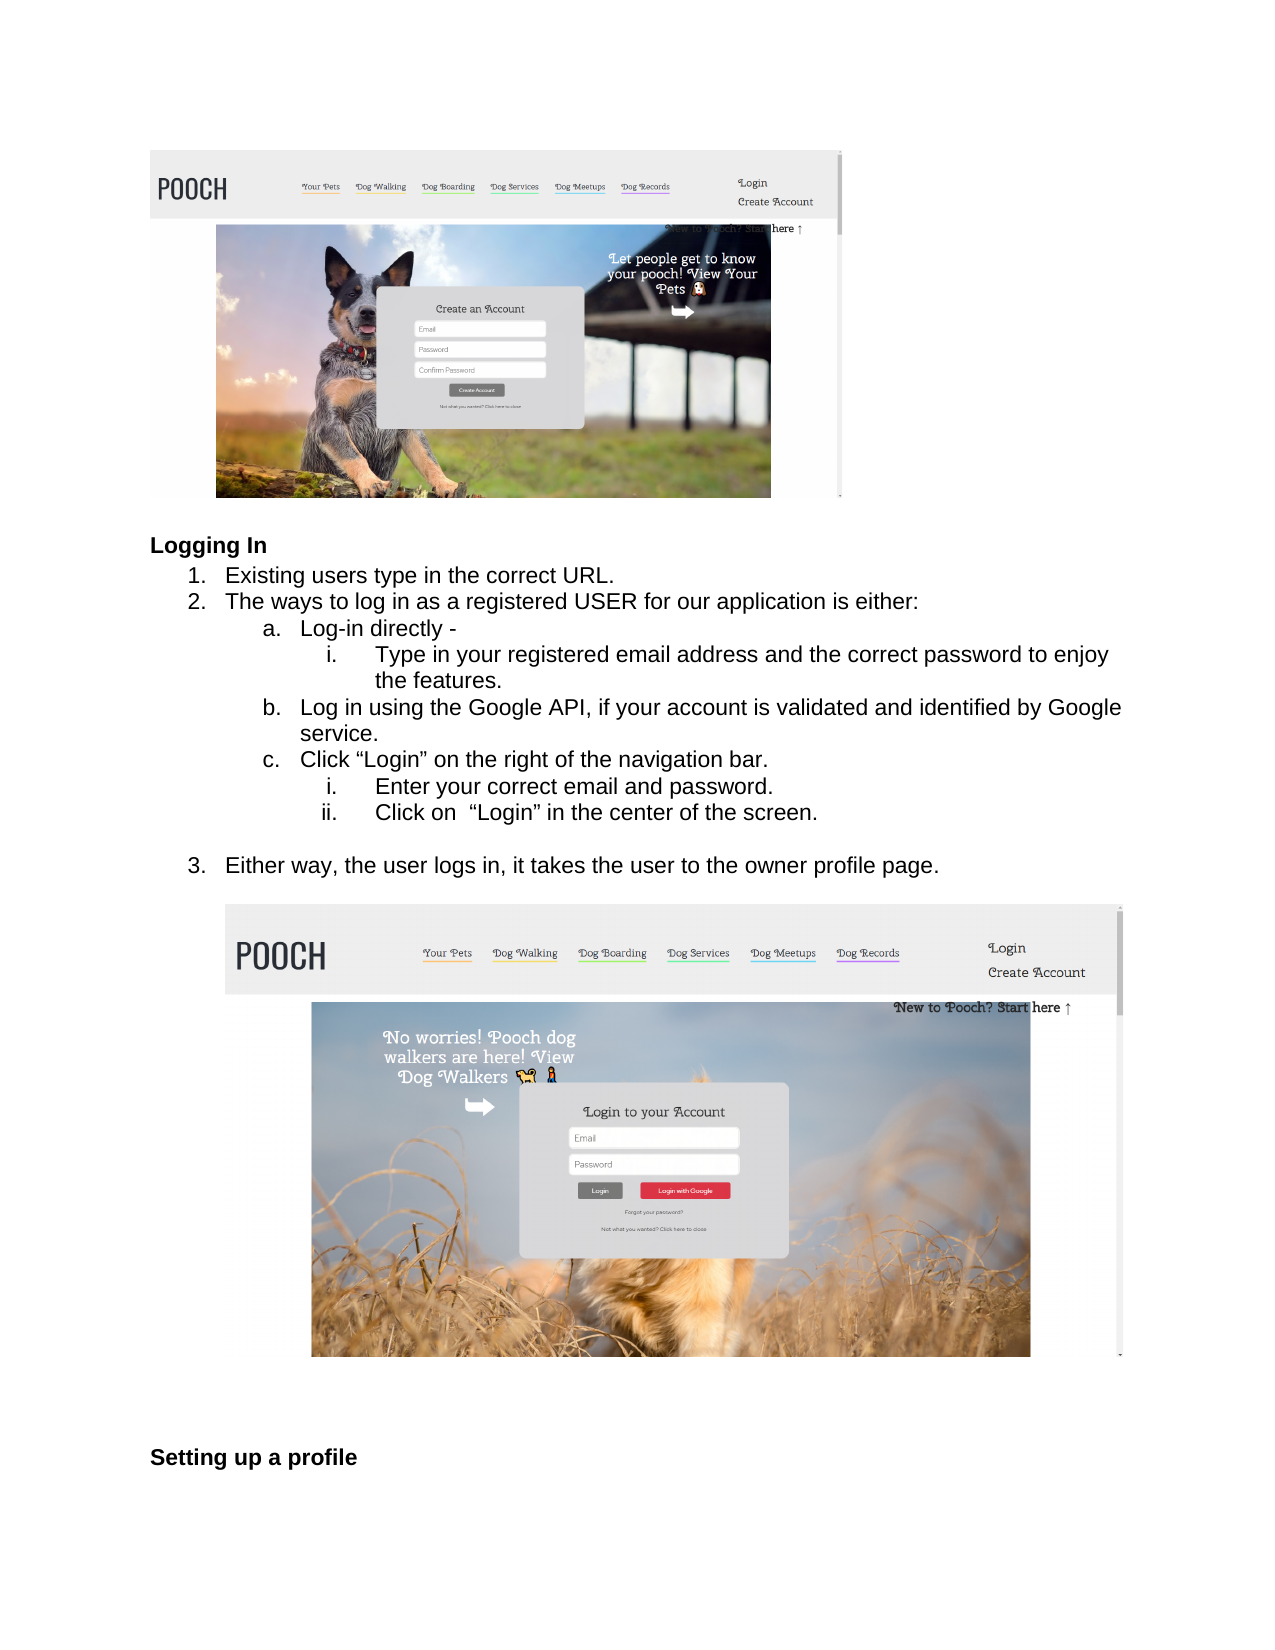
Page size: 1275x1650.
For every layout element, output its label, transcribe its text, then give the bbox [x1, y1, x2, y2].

list Enter your correct email and password. [337, 773, 1125, 799]
list Log in using the Google API, if your account is validated and identified by Google service. [262, 694, 1125, 746]
list Log-in directly - [262, 615, 1125, 641]
list Type in your registered email address and the correct password to enjoy the features. [337, 641, 1125, 694]
list Click “Login” on the right of the navigation bar. [262, 746, 1125, 773]
list The ways to log in as a registered USER for our application is either: [187, 588, 1125, 615]
text Logging In [150, 502, 1125, 558]
list Existing users type in the correct URL. [187, 562, 1125, 588]
list Click on “Login” in the center of the screen. [337, 799, 1125, 852]
text Setting up a profile [150, 1383, 1125, 1470]
picture [225, 904, 1124, 1357]
picture [150, 150, 843, 498]
